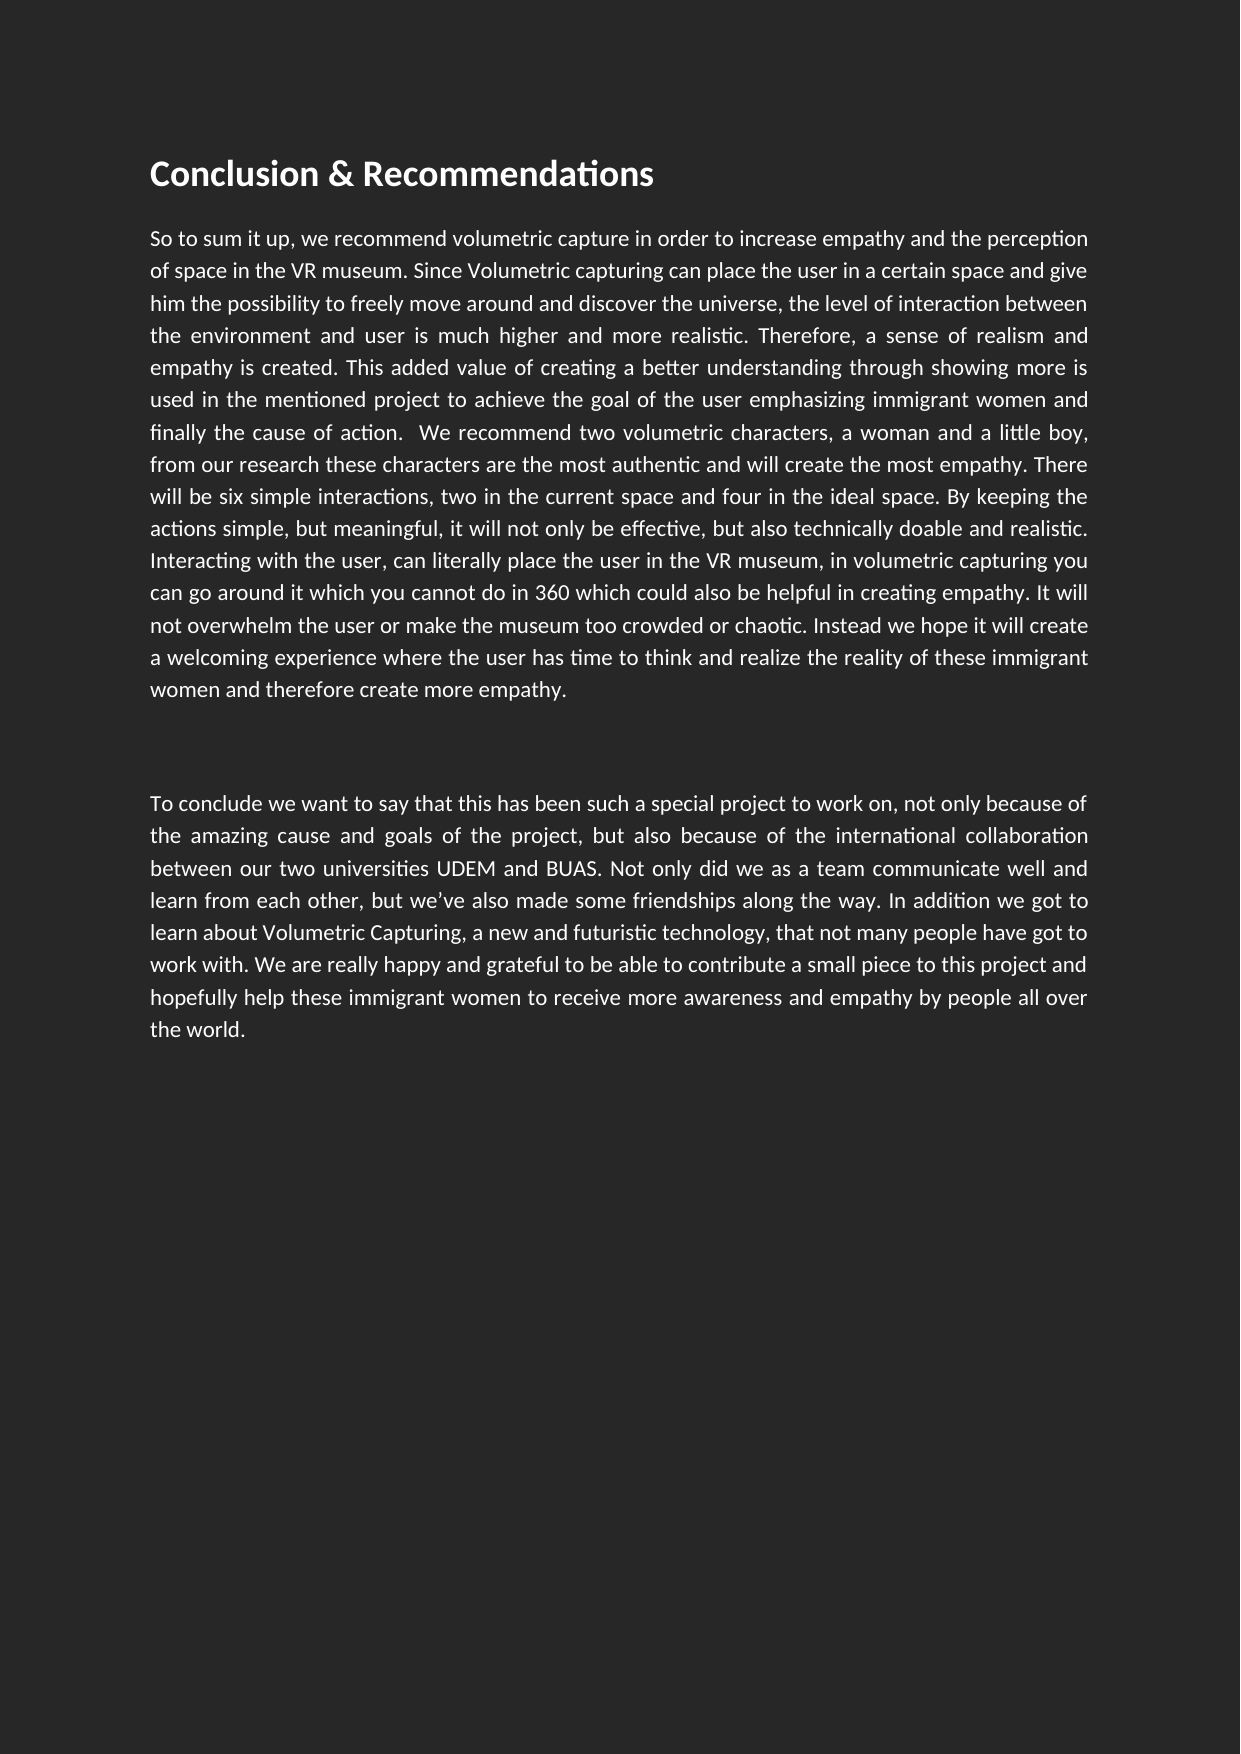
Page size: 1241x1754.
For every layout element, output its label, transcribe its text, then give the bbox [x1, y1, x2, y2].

text To conclude we want to say that this has been such a special project to work on, not only because of the amazing cause and goals of the project, but also because of the international collaboration between our two universities UDEM and BUAS. Not only did we as a team communicate well and learn from each other, but we’ve also made some friendships along the way. In addition we got to learn about Volumetric Capturing, a new and futuristic technology, that not many people have got to work with. We are really happy and grateful to be able to contribute a small piece to this project and hopefully help these immigrant women to receive more awareness and empathy by people all over the world. [150, 789, 1090, 1043]
text So to sum it up, we recommend volumetric capture in order to increase empathy and the perception of space in the VR museum. Since Volumetric capturing can place the user in a certain space and give him the possibility to freely move around and discover the universe, the level of interaction between the environment and user is much higher and more realistic. Therefore, a sense of realism and empathy is created. This added value of creating a better understanding through showing more is used in the mentioned project to achieve the goal of the user emphasizing immigrant women and finally the cause of action. We recommend two volumetric characters, a woman and a little boy, from our research these characters are the most authentic and will create the most empathy. There will be six simple interactions, two in the current space and four in the ideal space. By keeping the actions simple, but meaningful, it will not only be effective, but also technically doable and realistic. Interacting with the user, can literally place the user in the VR museum, in volumetric capturing you can go around it which you cannot do in 360 which could also be helpful in creating empathy. It will not overwhelm the user or make the museum too crowded or chaotic. Instead we hope it will create a welcoming experience where the user has time to think and realize the reality of these immigrant women and therefore create more empathy. [150, 224, 1090, 703]
text Conclusion & Recommendations [150, 150, 1090, 196]
